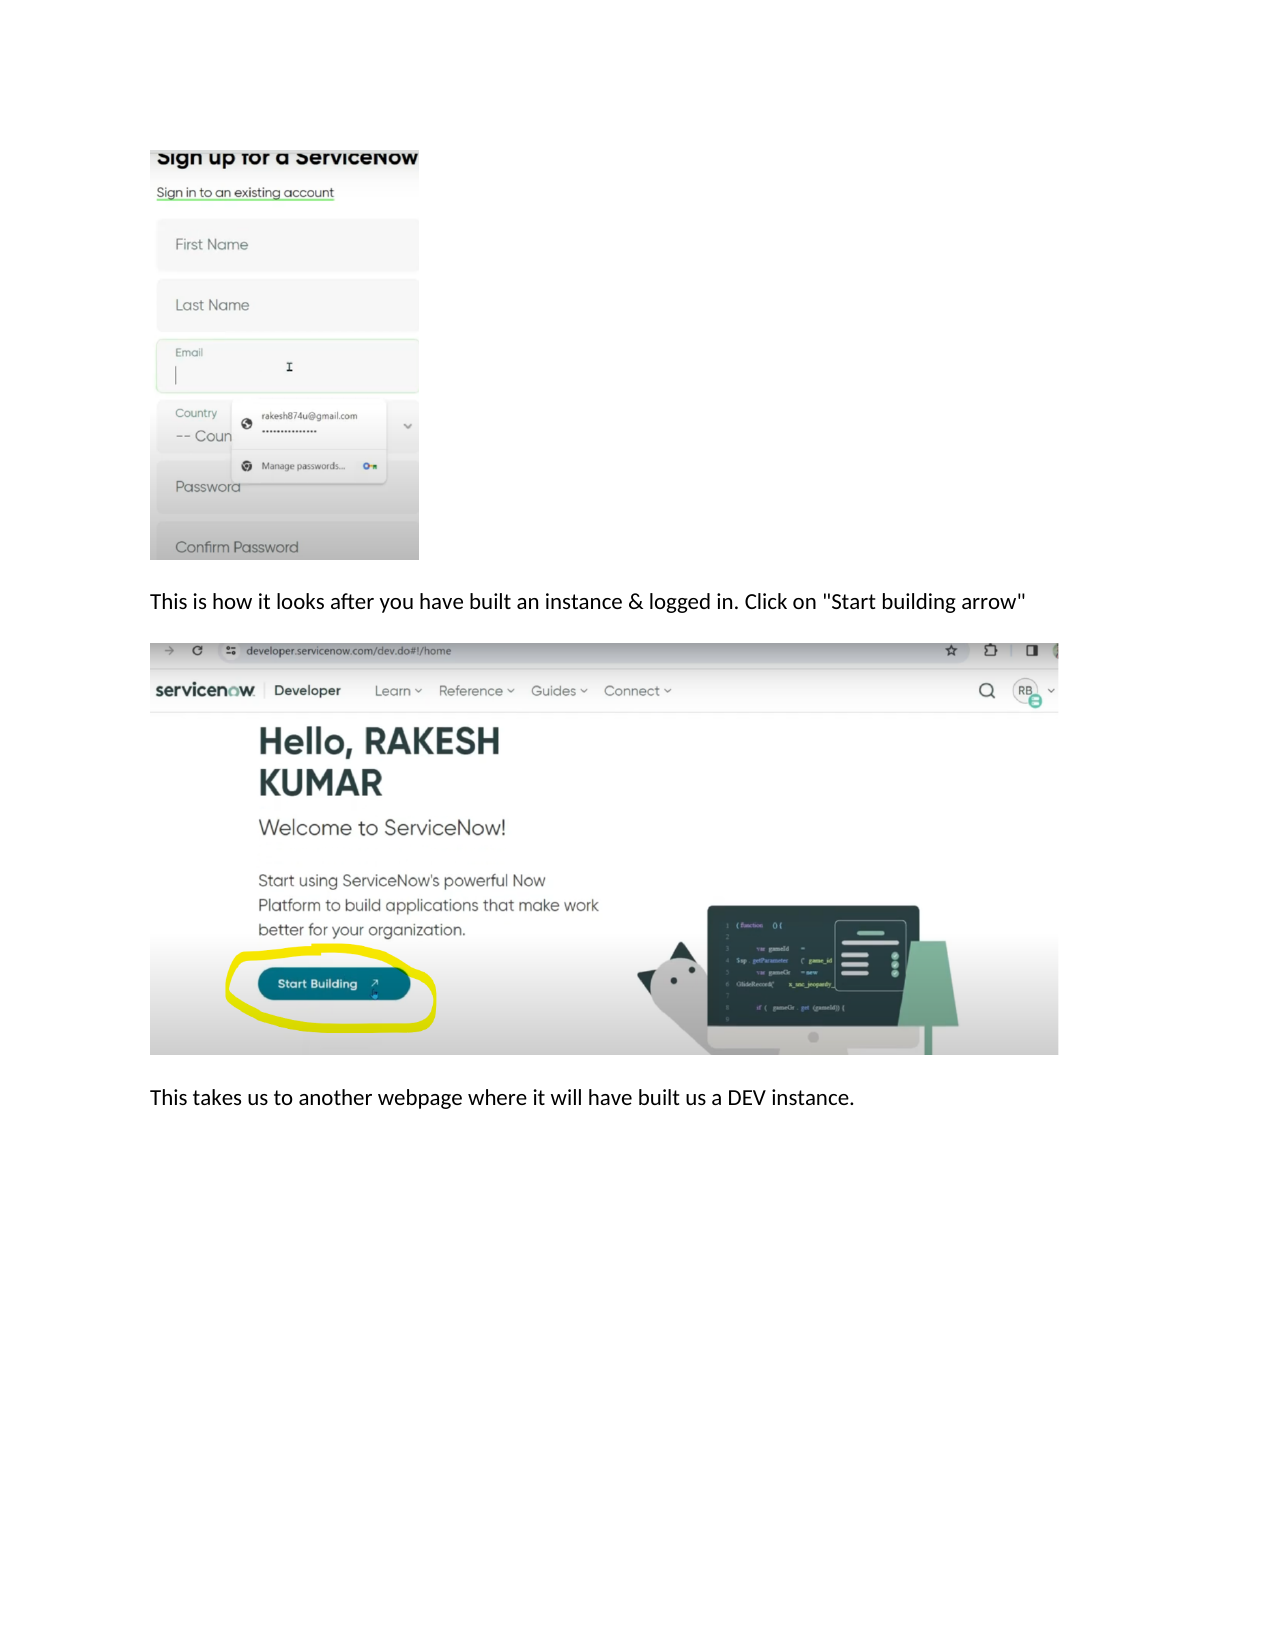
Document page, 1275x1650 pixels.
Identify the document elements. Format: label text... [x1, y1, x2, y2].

text This is how it looks after you have built an instance & logged in. Click on "Start building arrow" [150, 587, 1125, 615]
picture [150, 150, 419, 560]
text This takes us to another webpage where it will have built us a DEV instance. [150, 1083, 1125, 1111]
picture [150, 643, 1059, 1055]
